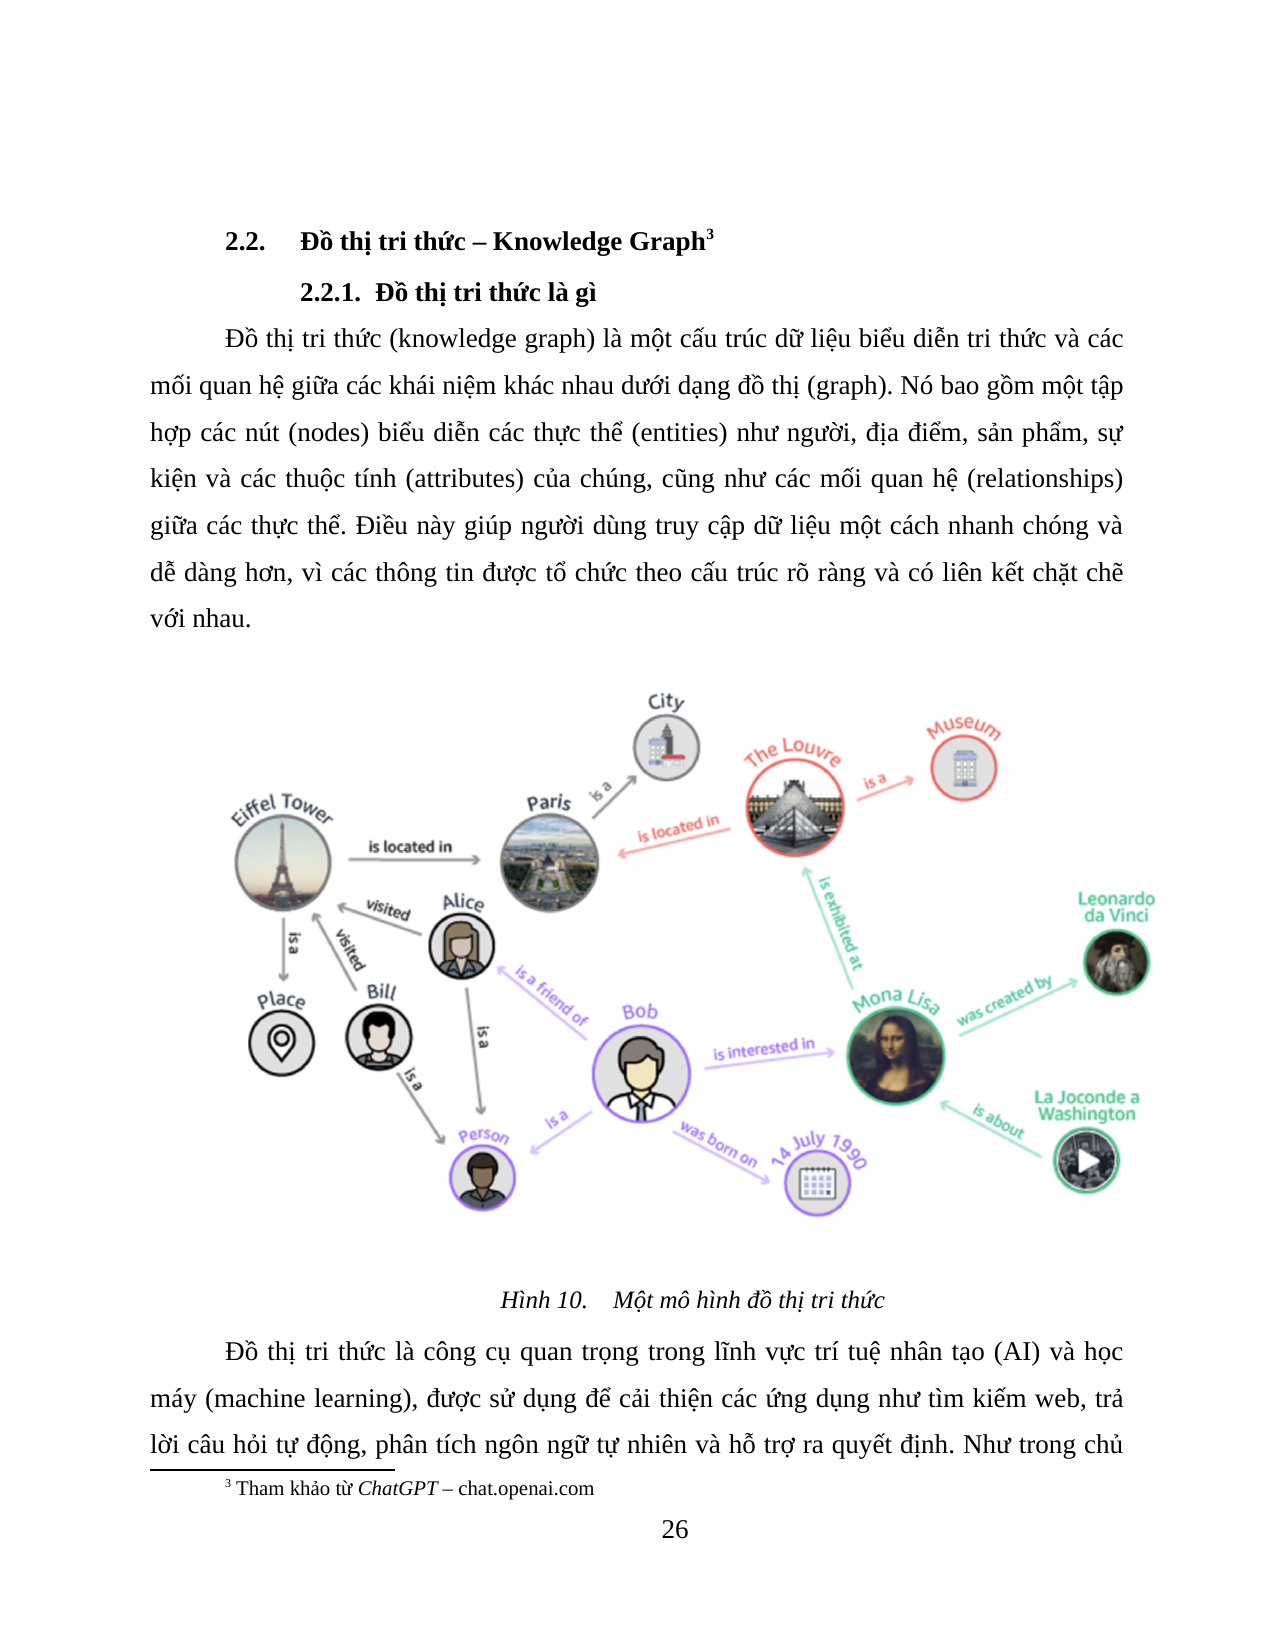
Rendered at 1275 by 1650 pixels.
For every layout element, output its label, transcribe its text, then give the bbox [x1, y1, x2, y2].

text Một mô hình đồ thị tri thức [262, 1286, 1125, 1314]
text Đồ thị tri thức (knowledge graph) là một cấu trúc dữ liệu biểu diễn tri thức và các mối quan hệ giữa các khái niệm khác nhau dưới dạng đồ thị (graph). Nó bao gồm một tập hợp các nút (nodes) biểu diễn các thực thể (entities) như người, địa điểm, sản phẩm, sự kiện và các thuộc tính (attributes) của chúng, cũng như các mối quan hệ (relationships) giữa các thực thể. Điều này giúp người dùng truy cập dữ liệu một cách nhanh chóng và dễ dàng hơn, vì các thông tin được tổ chức theo cấu trúc rõ ràng và có liên kết chặt chẽ với nhau. [150, 322, 1125, 634]
subtitle Đồ thị tri thức là gì [300, 276, 1125, 307]
subtitle Đồ thị tri thức – Knowledge Graph [225, 225, 1125, 256]
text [150, 1335, 1125, 1459]
picture [225, 661, 1200, 1258]
